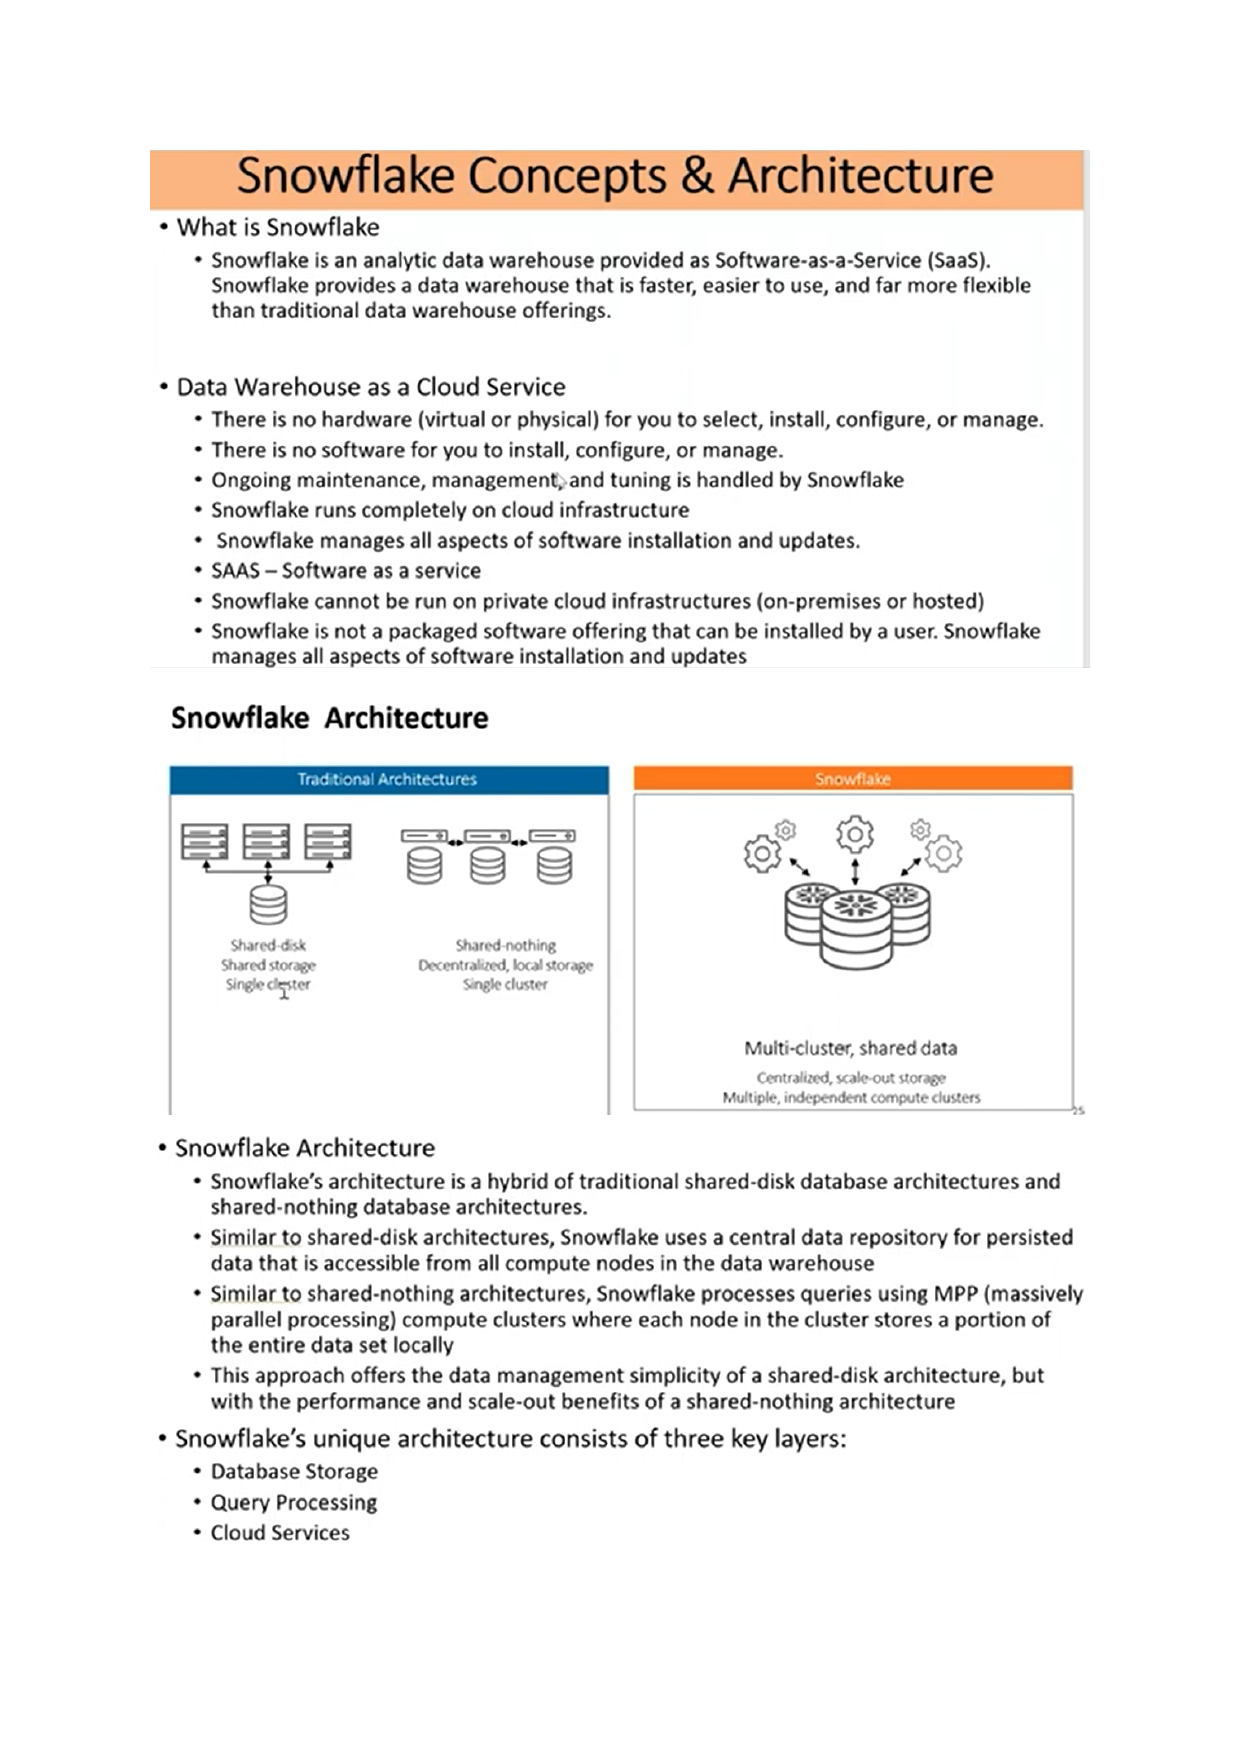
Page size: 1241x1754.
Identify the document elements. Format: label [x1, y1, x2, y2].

picture [150, 689, 1091, 1115]
picture [150, 150, 1091, 668]
picture [150, 1136, 1091, 1554]
